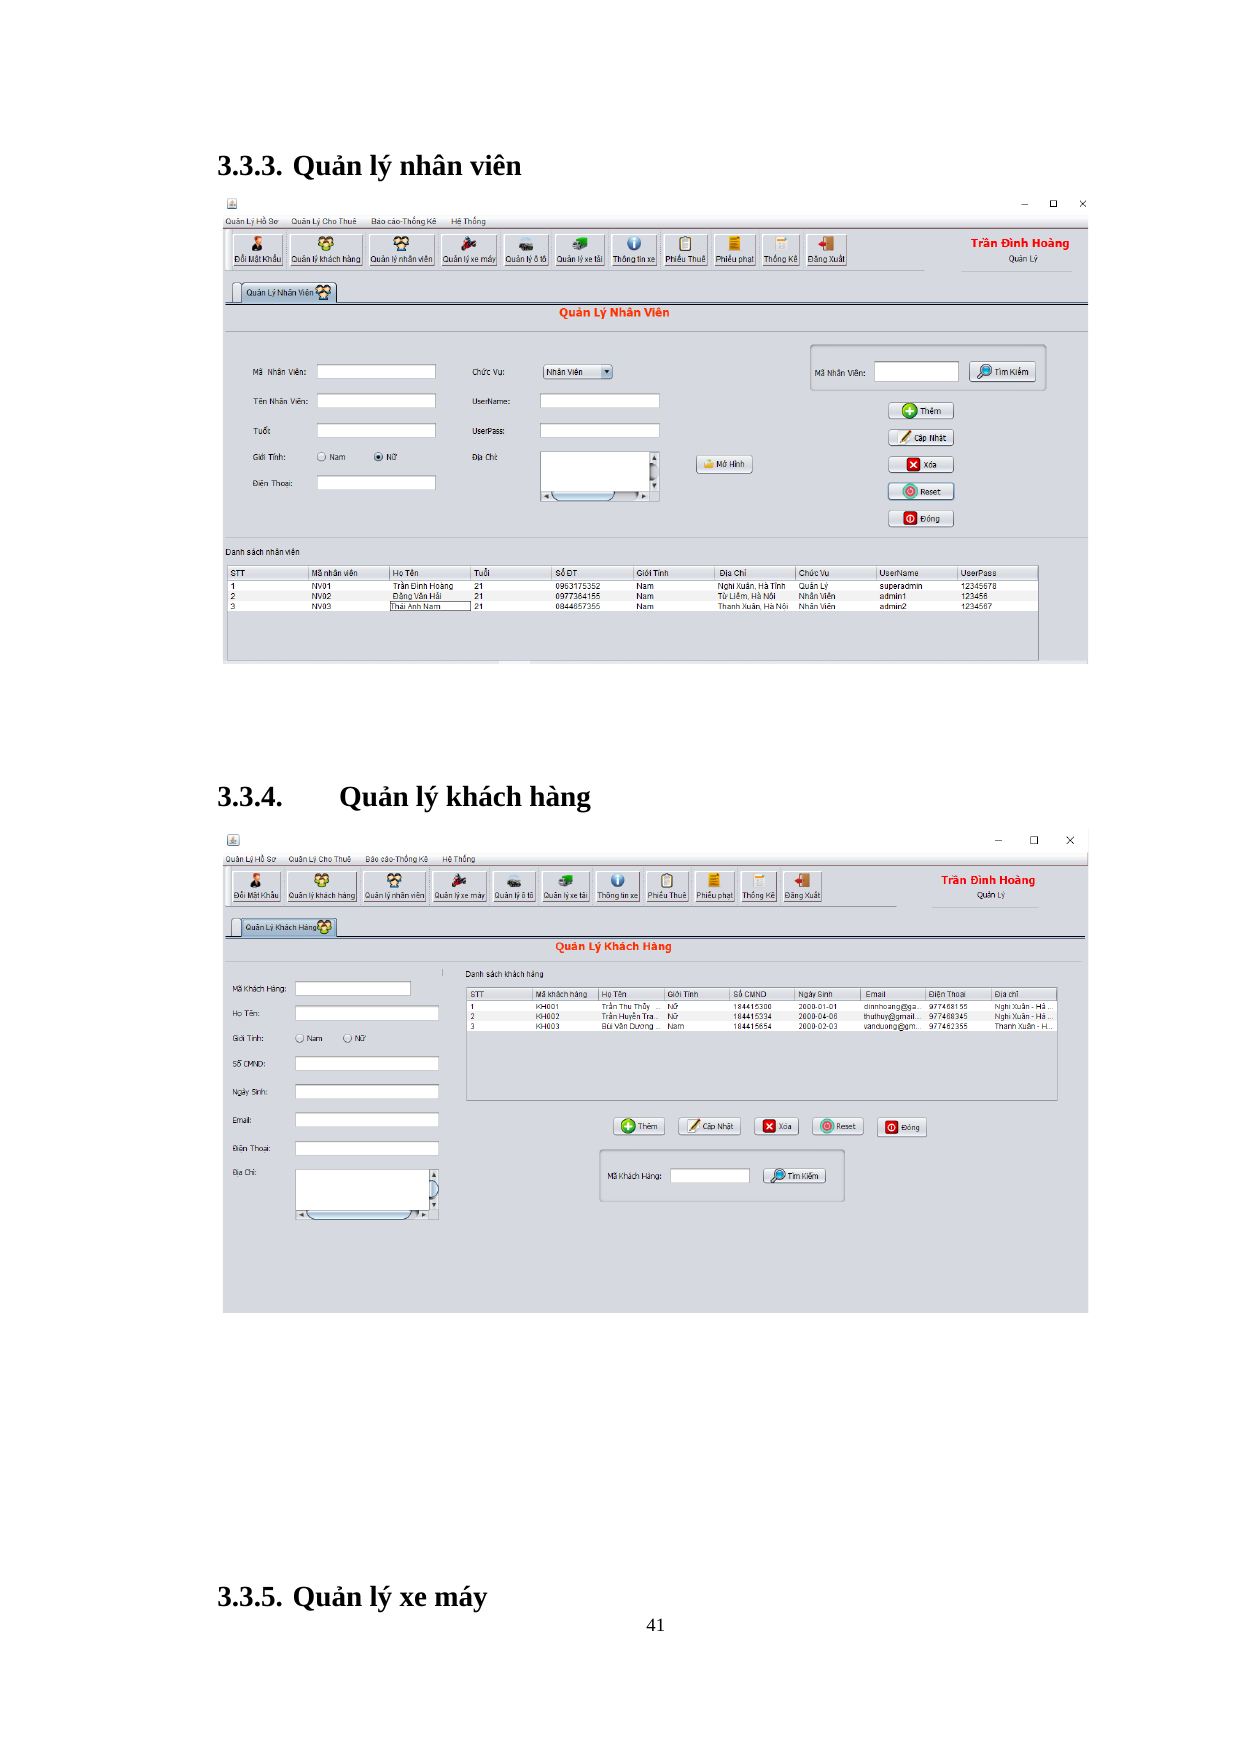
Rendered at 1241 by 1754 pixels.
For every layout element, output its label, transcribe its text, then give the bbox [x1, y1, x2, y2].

text Quản lý khách hàng [217, 779, 1122, 813]
picture [222, 198, 1089, 664]
text Quản lý xe máy [217, 1579, 1122, 1613]
picture [222, 829, 1089, 1313]
text Quản lý nhân viên [217, 148, 1122, 181]
